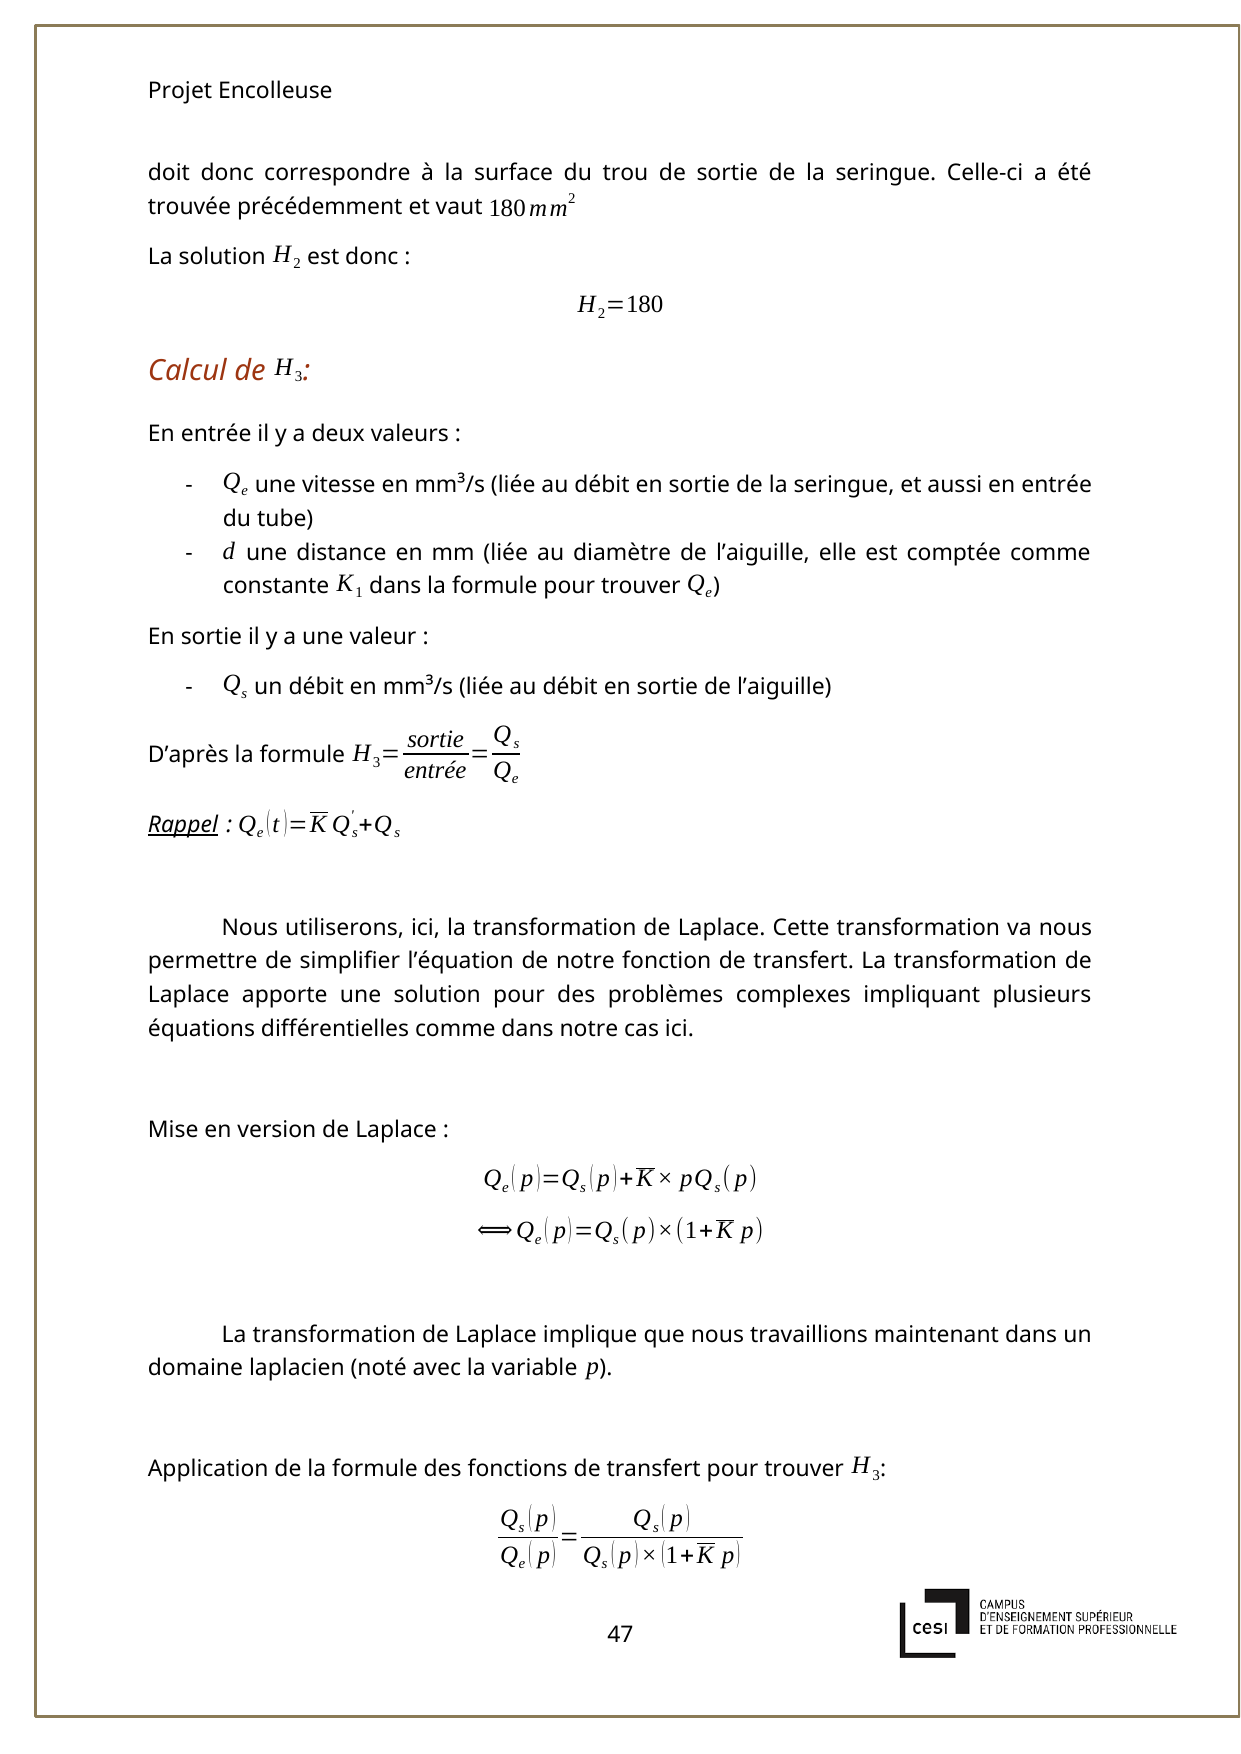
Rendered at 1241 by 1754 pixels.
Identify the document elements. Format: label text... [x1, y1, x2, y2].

subtitle Calcul de : [148, 349, 1093, 389]
text Application de la formule des fonctions de transfert pour trouver : [148, 1452, 1093, 1483]
picture [888, 1577, 1188, 1669]
text En entrée il y a deux valeurs : [148, 417, 1093, 449]
list une distance en mm (liée au diamètre de l’aiguille, elle est comptée comme constante dans la formule pour trouver ) [185, 535, 1093, 601]
text La solution est donc : [148, 240, 1093, 272]
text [148, 156, 1093, 221]
text La transformation de Laplace implique que nous travaillions maintenant dans un domaine laplacien (noté avec la variable ). [148, 1317, 1093, 1382]
text Nous utiliserons, ici, la transformation de Laplace. Cette transformation va nous permettre de simplifier l’équation de notre fonction de transfert. La transformation de Laplace apporte une solution pour des problèmes complexes impliquant plusieurs équations différentielles comme dans notre cas ici. [148, 911, 1093, 1043]
text Mise en version de Laplace : [148, 1113, 1093, 1144]
list un débit en mm³/s (liée au débit en sortie de l’aiguille) [185, 670, 1093, 701]
text Rappel : [148, 806, 1093, 841]
text D’après la formule [148, 721, 1093, 787]
list une vitesse en mm³/s (liée au débit en sortie de la seringue, et aussi en entrée du tube) [185, 468, 1093, 533]
text En sortie il y a une valeur : [148, 620, 1093, 651]
